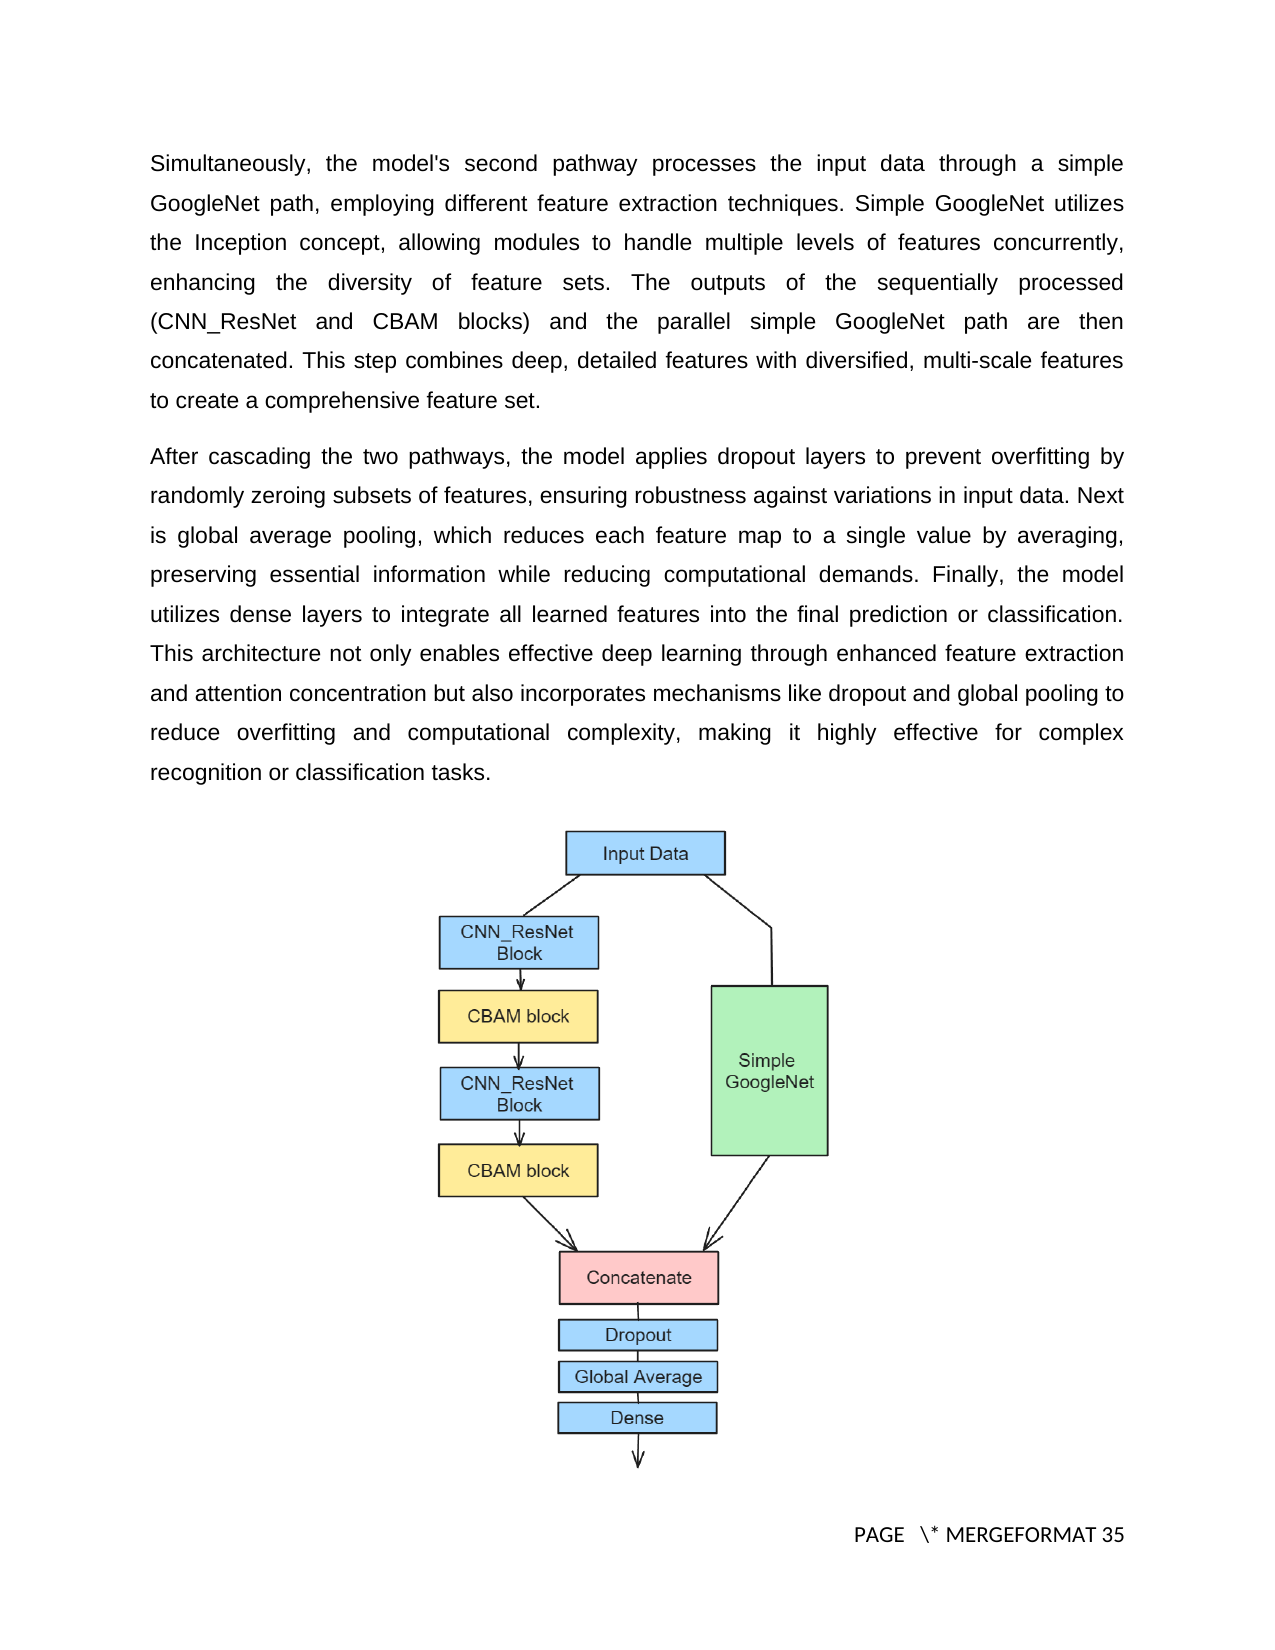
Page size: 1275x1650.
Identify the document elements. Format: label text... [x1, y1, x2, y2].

text Simultaneously, the model's second pathway processes the input data through a simple GoogleNet path, employing different feature extraction techniques. Simple GoogleNet utilizes the Inception concept, allowing modules to handle multiple levels of features concurrently, enhancing the diversity of feature sets. The outputs of the sequentially processed (CNN_ResNet and CBAM blocks) and the parallel simple GoogleNet path are then concatenated. This step combines deep, detailed features with diversified, multi-scale features to create a comprehensive feature set. [150, 150, 1125, 413]
text After cascading the two pathways, the model applies dropout layers to prevent overfitting by randomly zeroing subsets of features, ensuring robustness against variations in input data. Next is global average pooling, which reduces each feature map to a single value by averaging, preserving essential information while reducing computational demands. Finally, the model utilizes dense layers to integrate all learned features into the final prediction or classification. This architecture not only enables effective deep learning through enhanced feature extraction and attention concentration but also incorporates mechanisms like dropout and global pooling to reduce overfitting and computational complexity, making it highly effective for complex recognition or classification tasks. [150, 443, 1125, 785]
picture [414, 815, 861, 1482]
